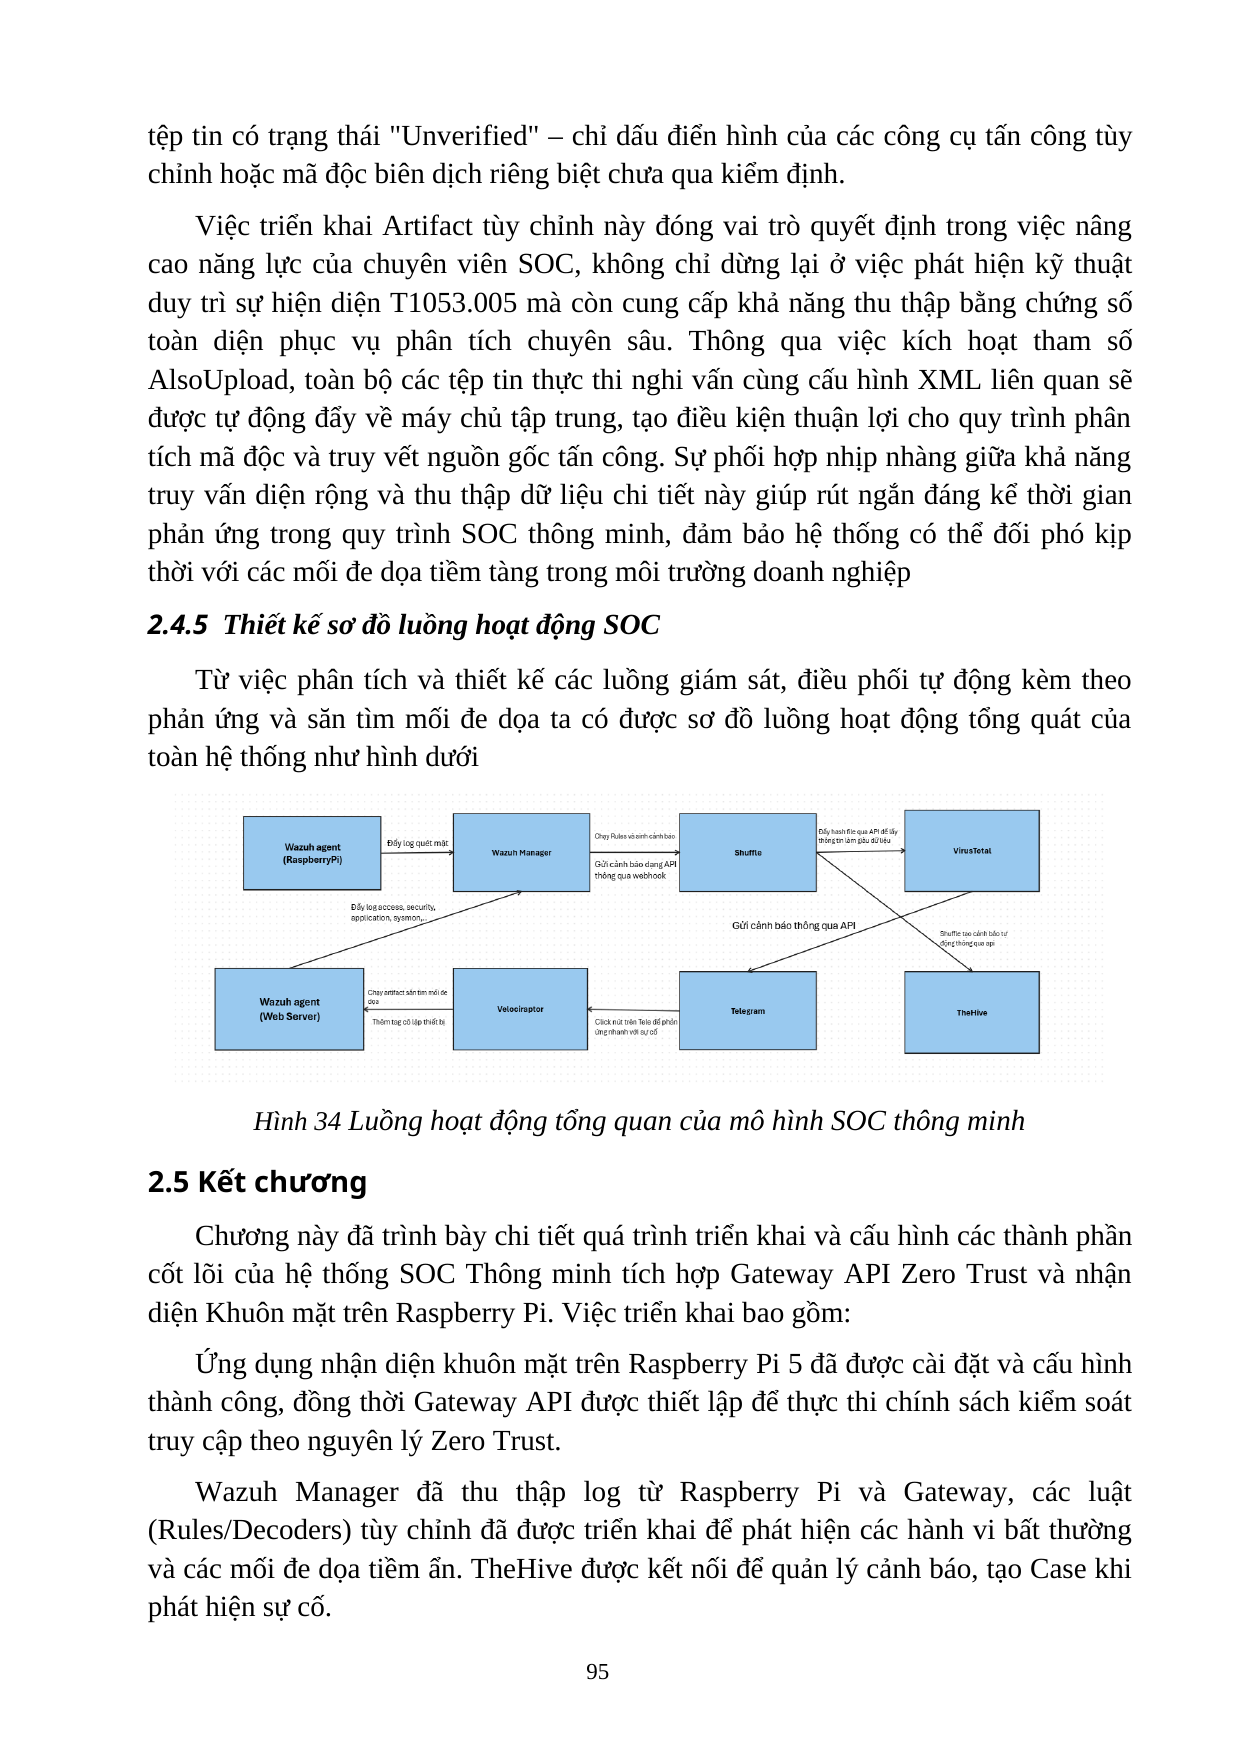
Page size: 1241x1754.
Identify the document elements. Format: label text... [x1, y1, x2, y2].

text Từ việc phân tích và thiết kế các luồng giám sát, điều phối tự động kèm theo phản ứng và săn tìm mối đe dọa ta có được sơ đồ luồng hoạt động tổng quát của toàn hệ thống như hình dưới [148, 662, 1134, 773]
text Kết chương [148, 1161, 1134, 1201]
text Chương này đã trình bày chi tiết quá trình triển khai và cấu hình các thành phần cốt lõi của hệ thống SOC Thông minh tích hợp Gateway API Zero Trust và nhận diện Khuôn mặt trên Raspberry Pi. Việc triển khai bao gồm: [148, 1218, 1134, 1328]
text Ứng dụng nhận diện khuôn mặt trên Raspberry Pi 5 đã được cài đặt và cấu hình thành công, đồng thời Gateway API được thiết lập để thực thi chính sách kiểm soát truy cập theo nguyên lý Zero Trust. [148, 1346, 1134, 1456]
picture [174, 790, 1108, 1086]
text Luồng hoạt động tổng quan của mô hình SOC thông minh [148, 1103, 1134, 1136]
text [148, 118, 1134, 190]
text Thiết kế sơ đồ luồng hoạt động SOC [148, 606, 1134, 642]
text Wazuh Manager đã thu thập log từ Raspberry Pi và Gateway, các luật (Rules/Decoders) tùy chỉnh đã được triển khai để phát hiện các hành vi bất thường và các mối đe dọa tiềm ẩn. TheHive được kết nối để quản lý cảnh báo, tạo Case khi phát hiện sự cố. [148, 1474, 1134, 1623]
text Việc triển khai Artifact tùy chỉnh này đóng vai trò quyết định trong việc nâng cao năng lực của chuyên viên SOC, không chỉ dừng lại ở việc phát hiện kỹ thuật duy trì sự hiện diện T1053.005 mà còn cung cấp khả năng thu thập bằng chứng số toàn diện phục vụ phân tích chuyên sâu. Thông qua việc kích hoạt tham số AlsoUpload, toàn bộ các tệp tin thực thi nghi vấn cùng cấu hình XML liên quan sẽ được tự động đẩy về máy chủ tập trung, tạo điều kiện thuận lợi cho quy trình phân tích mã độc và truy vết nguồn gốc tấn công. Sự phối hợp nhịp nhàng giữa khả năng truy vấn diện rộng và thu thập dữ liệu chi tiết này giúp rút ngắn đáng kể thời gian phản ứng trong quy trình SOC thông minh, đảm bảo hệ thống có thể đối phó kịp thời với các mối đe dọa tiềm tàng trong môi trường doanh nghiệp [148, 208, 1134, 588]
